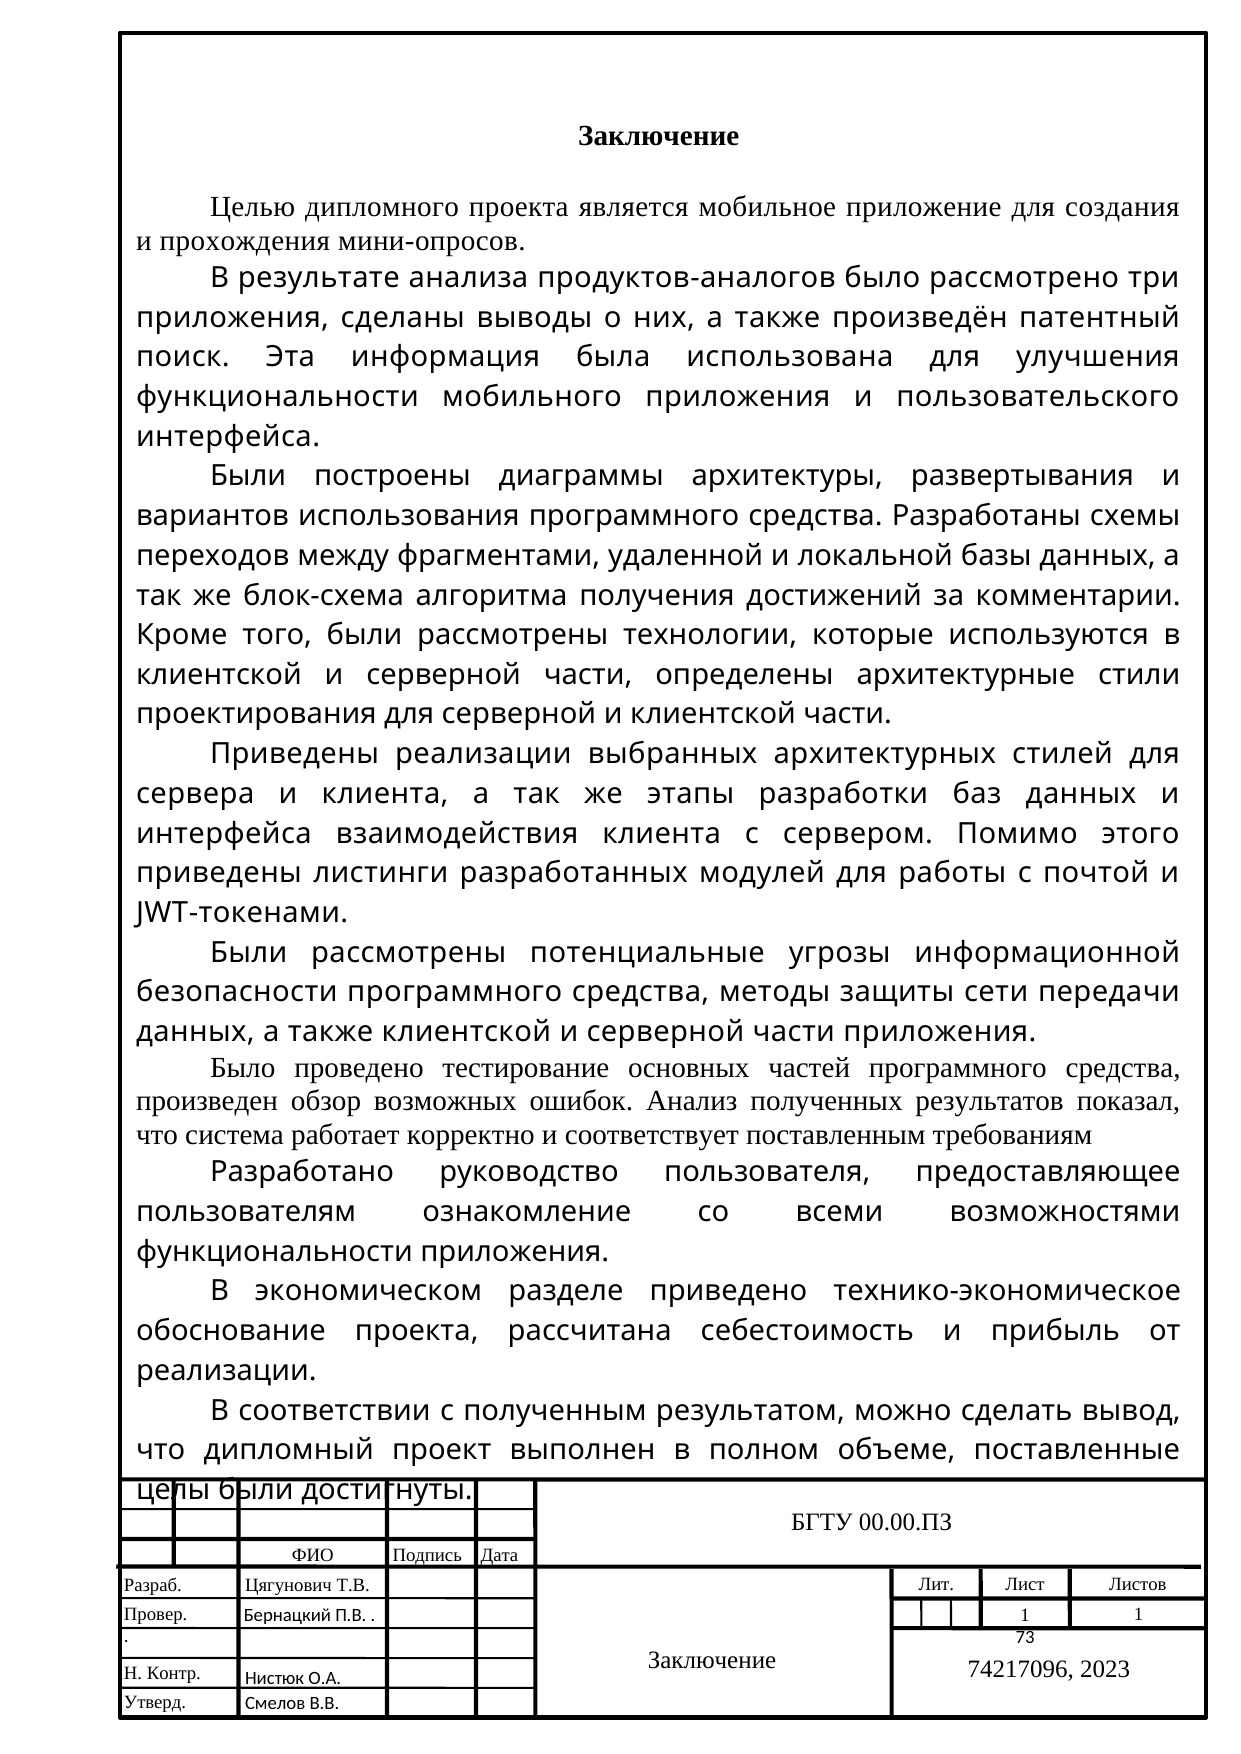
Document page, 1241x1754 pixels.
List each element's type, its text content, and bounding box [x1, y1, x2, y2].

subtitle Заключение [136, 118, 1181, 152]
text Были рассмотрены потенциальные угрозы информационной безопасности программного средства, методы защиты сети передачи данных, а также клиентской и серверной части приложения. [136, 931, 1181, 1050]
text В экономическом разделе приведено технико-экономическое обоснование проекта, рассчитана себестоимость и прибыль от реализации. [136, 1270, 1181, 1389]
text Было проведено тестирование основных частей программного средства, произведен обзор возможных ошибок. Анализ полученных результатов показал, что система работает корректно и соответствует поставленным требованиям [136, 1050, 1181, 1151]
text Целью дипломного проекта является мобильное приложение для создания и прохождения мини-опросов. [136, 189, 1181, 256]
text В соответствии с полученным результатом, можно сделать вывод, что дипломный проект выполнен в полном объеме, поставленные целы были достигнуты. [136, 1389, 1181, 1508]
text Разработано руководство пользователя, предоставляющее пользователям ознакомление со всеми возможностями функциональности приложения. [136, 1151, 1181, 1270]
text Были построены диаграммы архитектуры, развертывания и вариантов использования программного средства. Разработаны схемы переходов между фрагментами, удаленной и локальной базы данных, а так же блок-схема алгоритма получения достижений за комментарии. Кроме того, были рассмотрены технологии, которые используются в клиентской и серверной части, определены архитектурные стили проектирования для серверной и клиентской части. [136, 455, 1181, 732]
text В результате анализа продуктов-аналогов было рассмотрено три приложения, сделаны выводы о них, а также произведён патентный поиск. Эта информация была использована для улучшения функциональности мобильного приложения и пользовательского интерфейса. [136, 256, 1181, 455]
text Приведены реализации выбранных архитектурных стилей для сервера и клиента, а так же этапы разработки баз данных и интерфейса взаимодействия клиента с сервером. Помимо этого приведены листинги разработанных модулей для работы с почтой и JWT-токенами. [136, 732, 1181, 931]
